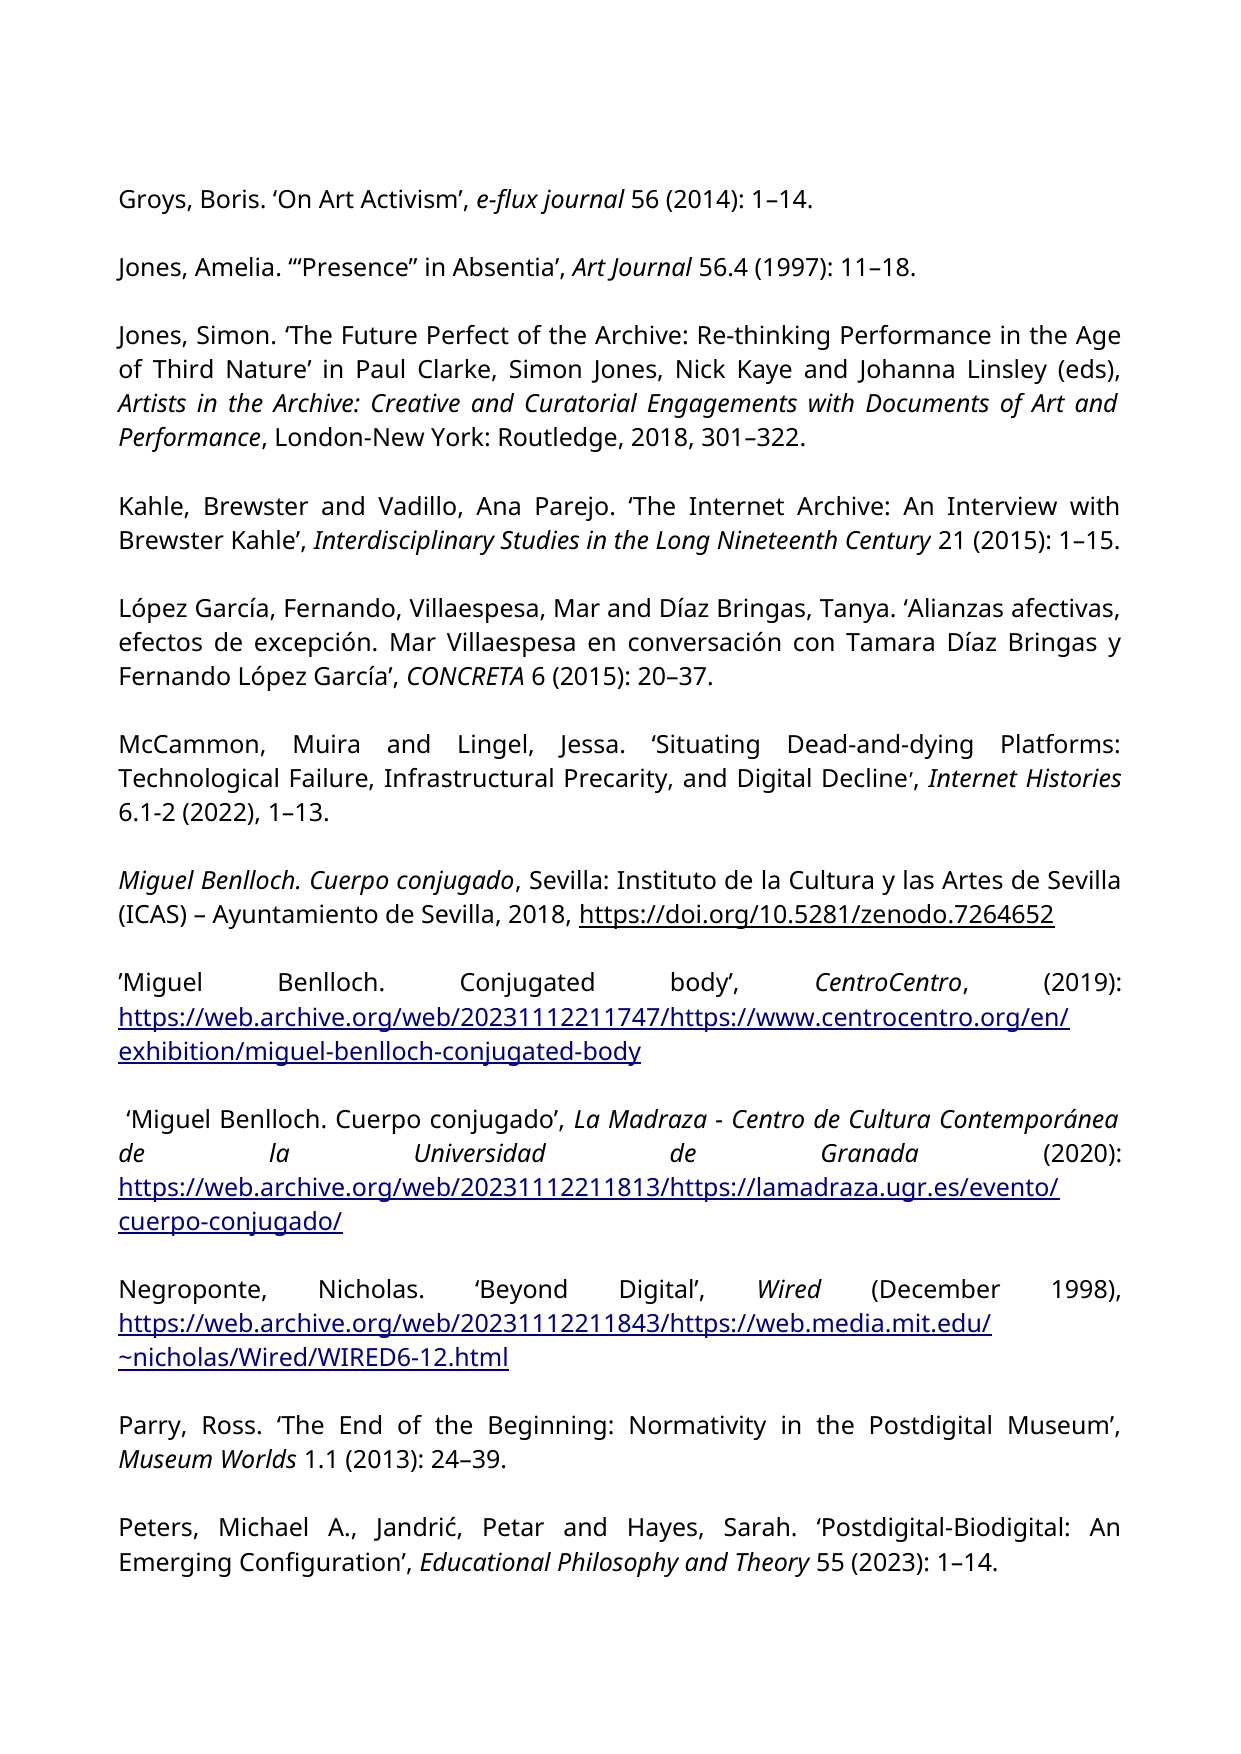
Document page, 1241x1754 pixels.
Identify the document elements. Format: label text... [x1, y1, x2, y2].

text Jones, Simon. ‘The Future Perfect of the Archive: Re-thinking Performance in the Age of Third Nature’ in Paul Clarke, Simon Jones, Nick Kaye and Johanna Linsley (eds), Artists in the Archive: Creative and Curatorial Engagements with Documents of Art and Performance, London-New York: Routledge, 2018, 301–322. [806, 386, 1122, 454]
text Peters, Michael A., Jandrić, Petar and Hayes, Sarah. ‘Postdigital-Biodigital: An Emerging Configuration’, Educational Philosophy and Theory 55 (2023): 1–14. [118, 1510, 1122, 1578]
text Jones, Amelia. ‘“Presence” in Absentia’, Art Journal 56.4 (1997): 11–18. [118, 250, 1122, 284]
text McCammon, Muira and Lingel, Jessa. ‘Situating Dead-and-dying Platforms: Technological Failure, Infrastructural Precarity, and Digital Decline’, Internet Histories 6.1-2 (2022), 1–13. [118, 727, 1122, 829]
text Groys, Boris. ‘On Art Activism’, e-flux journal 56 (2014): 1–14. [118, 182, 1122, 216]
text López García, Fernando, Villaespesa, Mar and Díaz Bringas, Tanya. ‘Alianzas afectivas, efectos de excepción. Mar Villaespesa en conversación con Tamara Díaz Bringas y Fernando López García’, CONCRETA 6 (2015): 20–37. [118, 590, 1122, 693]
text Negroponte, Nicholas. ‘Beyond Digital’, Wired (December 1998), https://web.archive.org/web/20231112211843/https://web.media.mit.edu/~nicholas/Wired/WIRED6-12.html [118, 1272, 1122, 1374]
text Parry, Ross. ‘The End of the Beginning: Normativity in the Postdigital Museum’, Museum Worlds 1.1 (2013): 24–39. [118, 1408, 1122, 1476]
text ’Miguel Benlloch. Conjugated body’, CentroCentro, (2019): https://web.archive.org/web/20231112211747/https://www.centrocentro.org/en/exhibition/miguel-benlloch-conjugated-body [118, 965, 1122, 1067]
text Miguel Benlloch. Cuerpo conjugado, Sevilla: Instituto de la Cultura y las Artes de Sevilla (ICAS) – Ayuntamiento de Sevilla, 2018, https://doi.org/10.5281/zenodo.7264652 [118, 863, 1122, 931]
text ‘Miguel Benlloch. Cuerpo conjugado’, La Madraza - Centro de Cultura Contemporánea de la Universidad de Granada (2020): https://web.archive.org/web/20231112211813/https://lamadraza.ugr.es/evento/cuerpo-conjugado/ [118, 1101, 1122, 1238]
